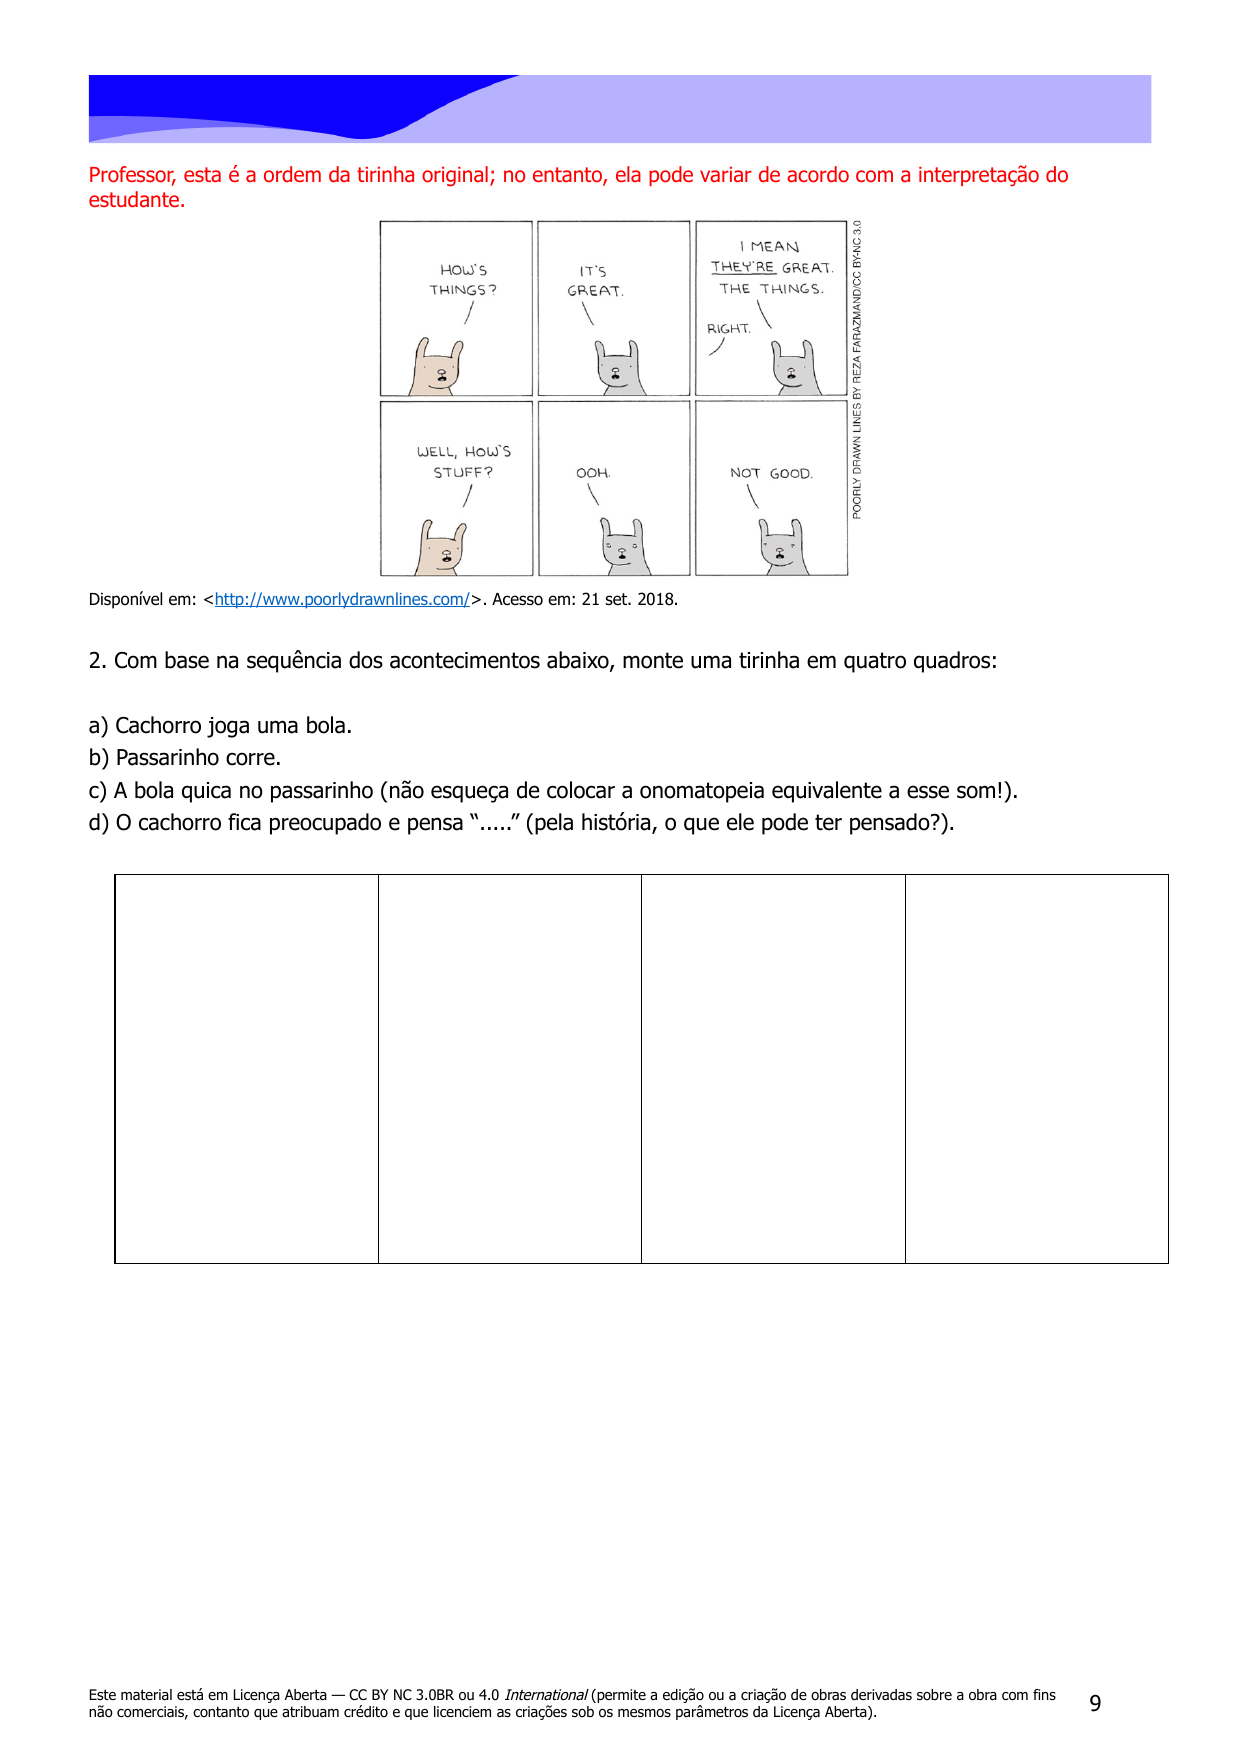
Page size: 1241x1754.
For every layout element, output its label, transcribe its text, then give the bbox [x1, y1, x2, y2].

table_header [642, 875, 905, 1263]
table_header [379, 875, 641, 1263]
table_header [906, 875, 1168, 1263]
text c) A bola quica no passarinho (não esqueça de colocar a onomatopeia equivalente a esse som!). [89, 776, 1152, 803]
text d) O cachorro fica preocupado e pensa “.....” (pela história, o que ele pode ter pensado?). [89, 809, 1152, 835]
text b) Passarinho corre. [89, 744, 1152, 770]
picture [88, 75, 1152, 156]
text 2. Com base na sequência dos acontecimentos abaixo, monte uma tirinha em quatro quadros: [89, 647, 1152, 673]
table_header [116, 875, 378, 1263]
text a) Cachorro joga uma bola. [89, 711, 1152, 738]
picture [377, 218, 863, 578]
text Professor, esta é a ordem da tirinha original; no entanto, ela pode variar de acordo com a interpretação do estudante. [89, 162, 1152, 212]
text Disponível em: <http://www.poorlydrawnlines.com/>. Acesso em: 21 set. 2018. [89, 583, 1152, 608]
